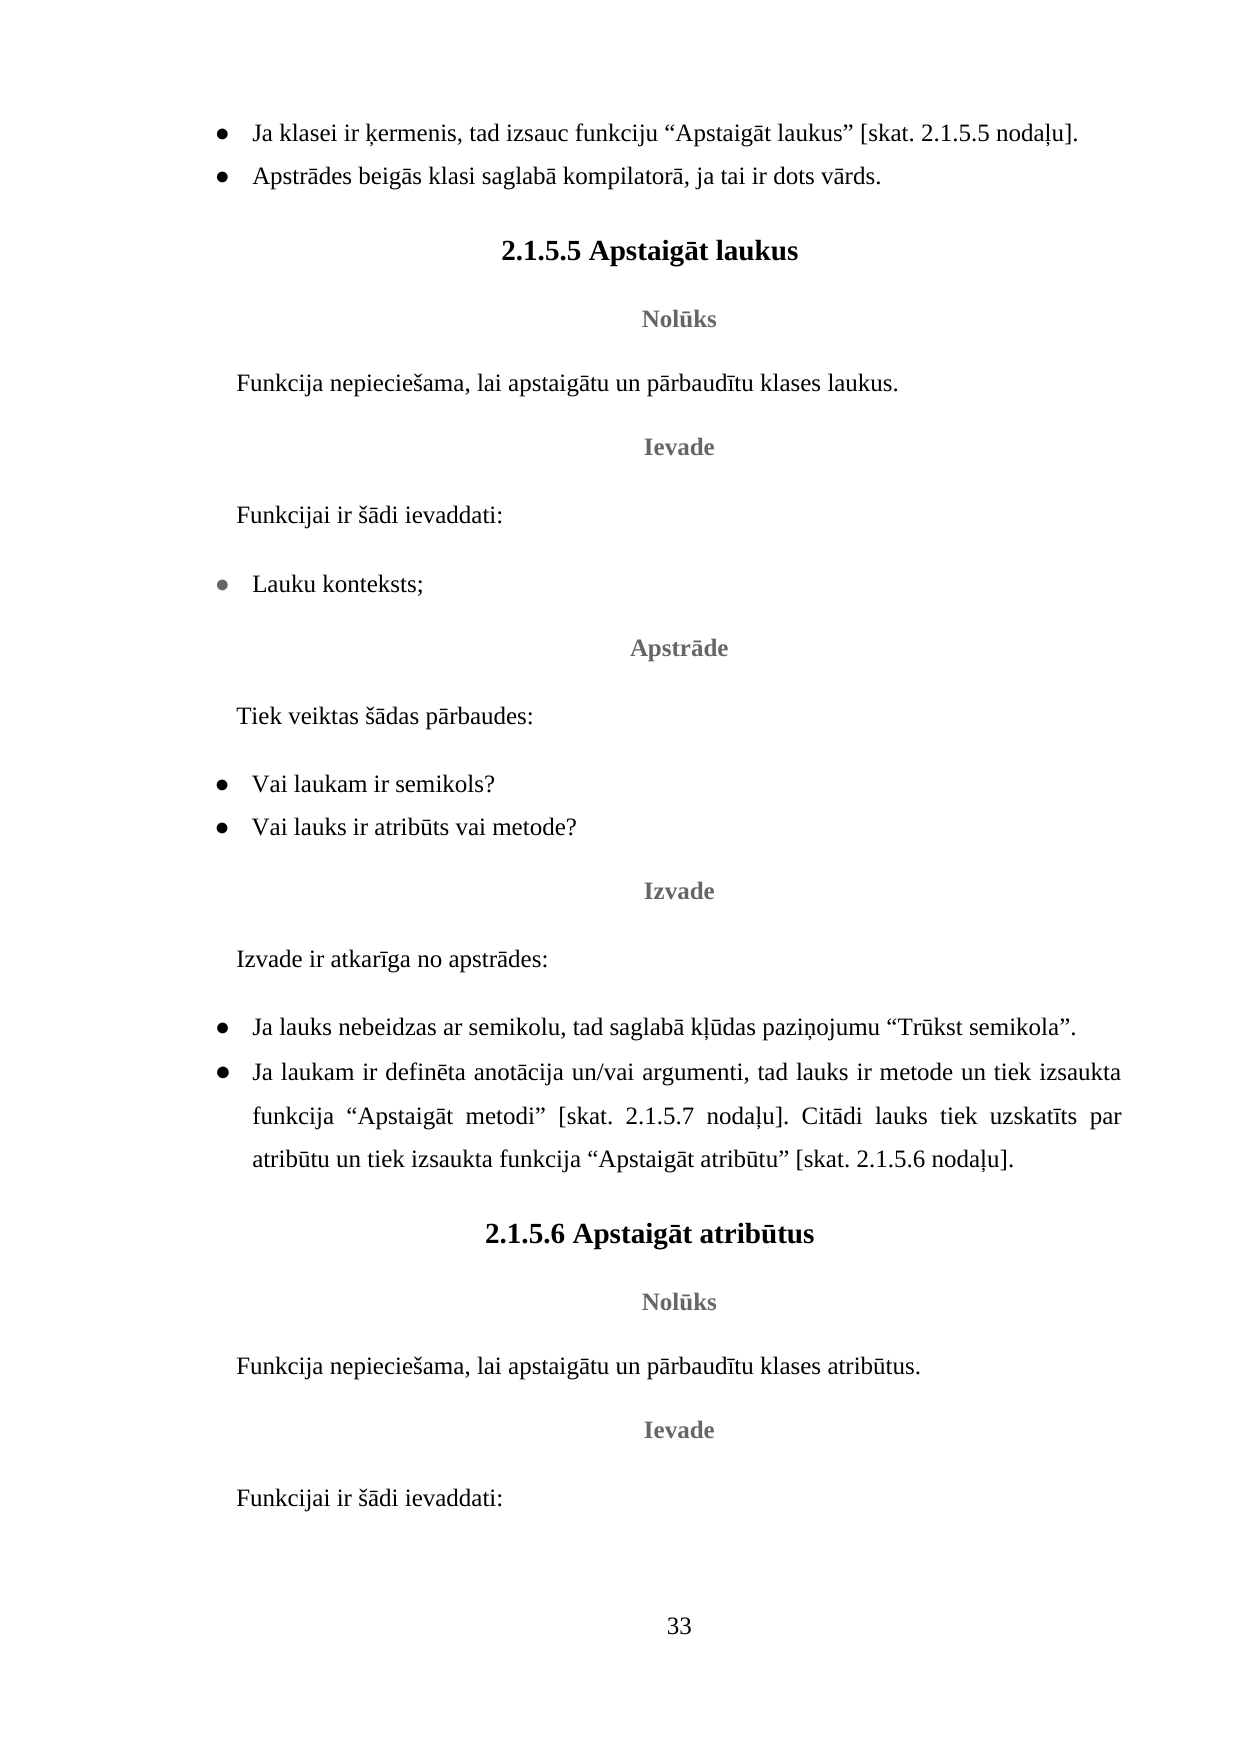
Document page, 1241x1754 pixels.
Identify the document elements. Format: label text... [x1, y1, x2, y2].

subtitle 2.1.5.6 Apstaigāt atribūtus [177, 1216, 1122, 1250]
text Funkcija nepieciešama, lai apstaigātu un pārbaudītu klases laukus. [177, 368, 1122, 397]
list Lauku konteksts; [214, 569, 1122, 597]
text Funkcijai ir šādi ievaddati: [177, 501, 1122, 529]
list Apstrādes beigās klasi saglabā kompilatorā, ja tai ir dots vārds. [214, 161, 1122, 190]
list Vai laukam ir semikols? [214, 769, 1122, 798]
text Ievade [177, 1415, 1122, 1444]
list Ja lauks nebeidzas ar semikolu, tad saglabā kļūdas paziņojumu “Trūkst semikola”. [215, 1012, 1122, 1041]
subtitle 2.1.5.5 Apstaigāt laukus [177, 233, 1122, 267]
list Ja laukam ir definēta anotācija un/vai argumenti, tad lauks ir metode un tiek izsaukta funkcija “Apstaigāt metodi” [skat. 2.1.5.7 nodaļu]. Citādi lauks tiek uzskatīts par atribūtu un tiek izsaukta funkcija “Apstaigāt atribūtu” [skat. 2.1.5.6 nodaļu]. [214, 1055, 1122, 1173]
text Tiek veiktas šādas pārbaudes: [177, 701, 1122, 729]
text Ievade [177, 432, 1122, 461]
list Ja klasei ir ķermenis, tad izsauc funkciju “Apstaigāt laukus” [skat. 2.1.5.5 nodaļu]. [214, 118, 1122, 147]
text Funkcijai ir šādi ievaddati: [177, 1483, 1122, 1512]
text Apstrāde [177, 633, 1122, 661]
list Vai lauks ir atribūts vai metode? [214, 812, 1122, 841]
text Funkcija nepieciešama, lai apstaigātu un pārbaudītu klases atribūtus. [177, 1351, 1122, 1380]
text Nolūks [177, 1287, 1122, 1316]
text Izvade [177, 876, 1122, 905]
text Izvade ir atkarīga no apstrādes: [177, 944, 1122, 973]
text Nolūks [177, 304, 1122, 333]
